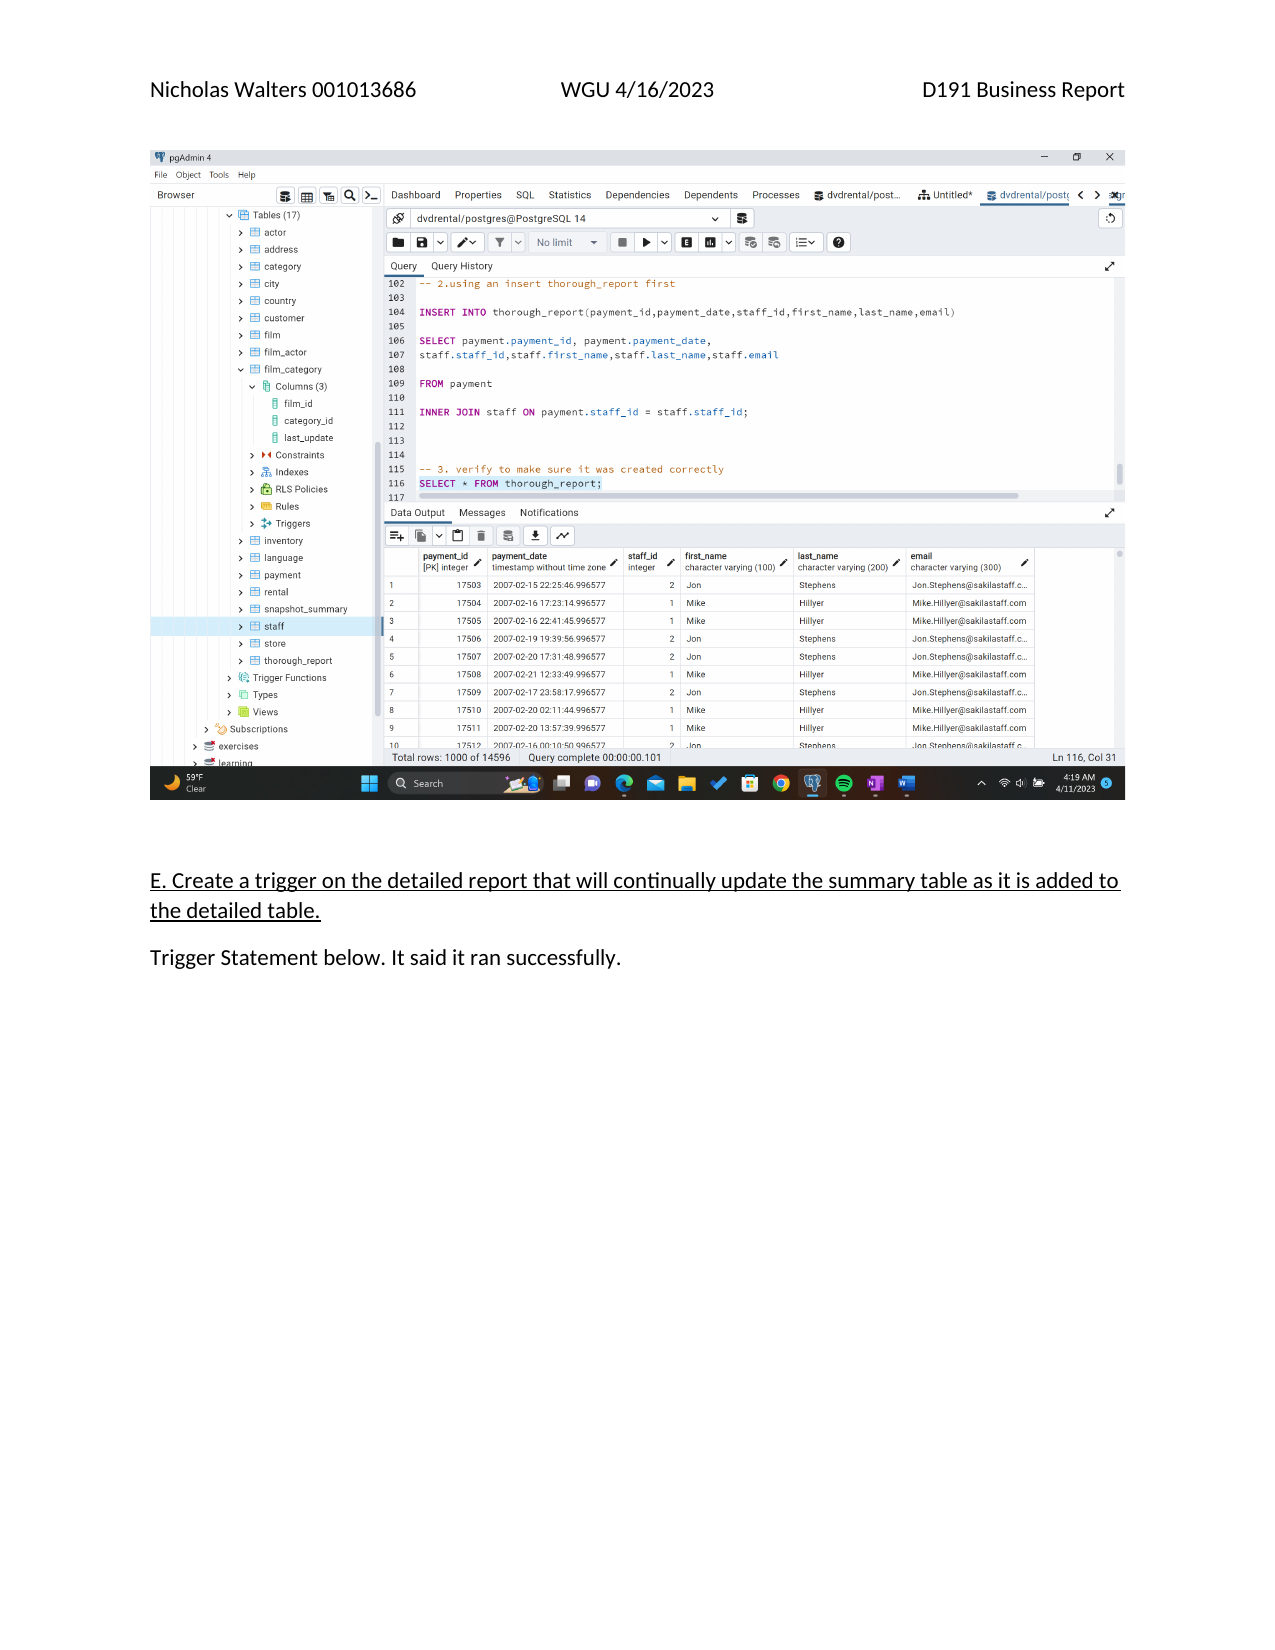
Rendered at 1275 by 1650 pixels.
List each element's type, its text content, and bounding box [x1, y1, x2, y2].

picture [150, 150, 1125, 800]
text Trigger Statement below. It said it ran successfully. [150, 943, 1125, 971]
text E. Create a trigger on the detailed report that will continually update the summary table as it is added to the detailed table. [150, 866, 1125, 924]
